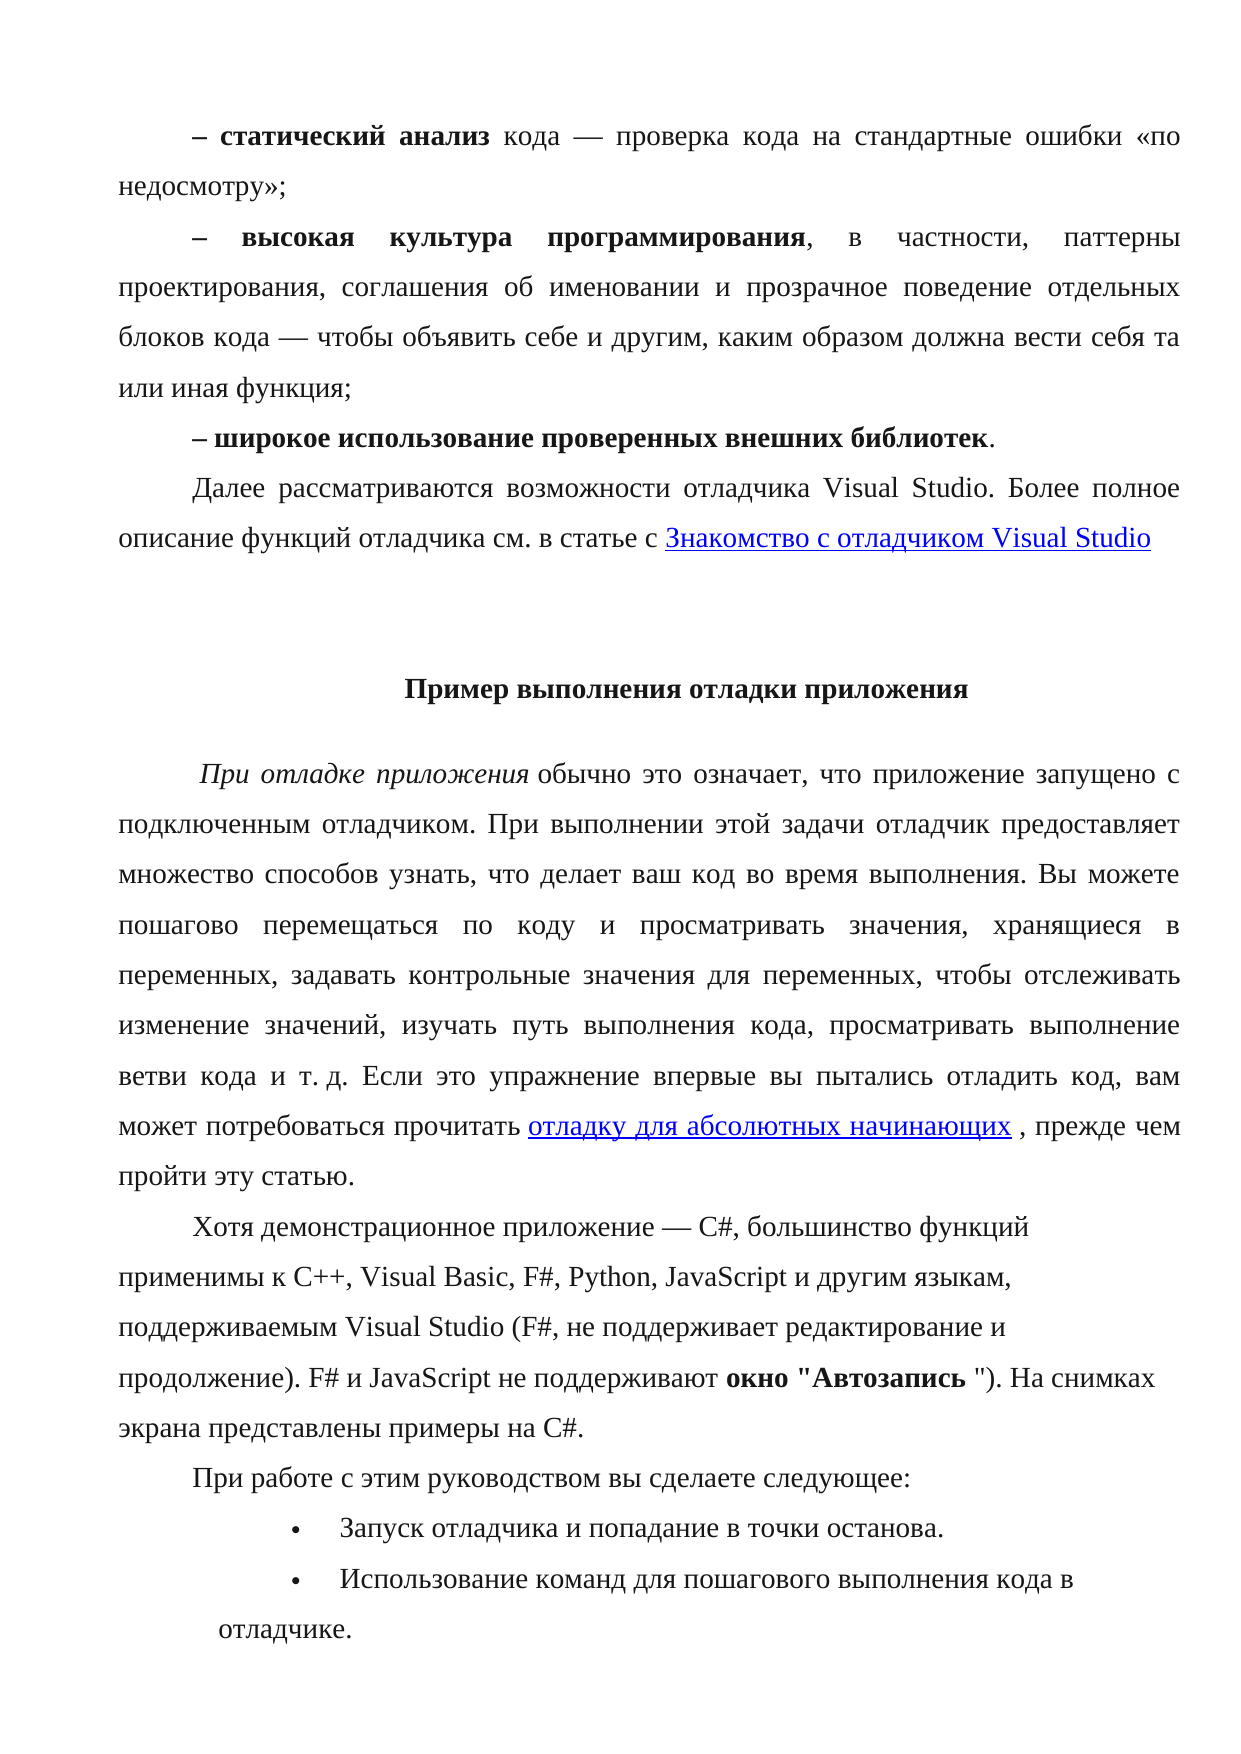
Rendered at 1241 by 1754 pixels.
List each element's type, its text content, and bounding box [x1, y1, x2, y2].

text При отладке приложения обычно это означает, что приложение запущено с подключенным отладчиком. При выполнении этой задачи отладчик предоставляет множество способов узнать, что делает ваш код во время выполнения. Вы можете пошагово перемещаться по коду и просматривать значения, хранящиеся в переменных, задавать контрольные значения для переменных, чтобы отслеживать изменение значений, изучать путь выполнения кода, просматривать выполнение ветви кода и т. д. Если это упражнение впервые вы пытались отладить код, вам может потребоваться прочитать отладку для абсолютных начинающих , прежде чем пройти эту статью. [118, 756, 1181, 1192]
text При работе с этим руководством вы сделаете следующее: [118, 1460, 1181, 1494]
text Пример выполнения отладки приложения [118, 672, 1181, 705]
list Использование команд для пошагового выполнения кода в отладчике. [218, 1561, 1181, 1645]
text – статический анализ кода — проверка кода на стандартные ошибки «по недосмотру»; [118, 118, 1181, 202]
text Хотя демонстрационное приложение — C#, большинство функций применимы к C++, Visual Basic, F#, Python, JavaScript и другим языкам, поддерживаемым Visual Studio (F#, не поддерживает редактирование и продолжение). F# и JavaScript не поддерживают окно "Автозапись "). На снимках экрана представлены примеры на C#. [118, 1209, 1181, 1443]
text Далее рассматриваются возможности отладчика Visual Studio. Более полное описание функций отладчика см. в статье c Знакомство с отладчиком Visual Studio [118, 470, 1181, 554]
text – высокая культура программирования, в частности, паттерны проектирования, соглашения об именовании и прозрачное поведение отдельных блоков кода — чтобы объявить себе и другим, каким образом должна вести себя та или иная функция; [118, 219, 1181, 403]
list Запуск отладчика и попадание в точки останова. [218, 1511, 1181, 1544]
text – широкое использование проверенных внешних библиотек. [118, 420, 1181, 453]
